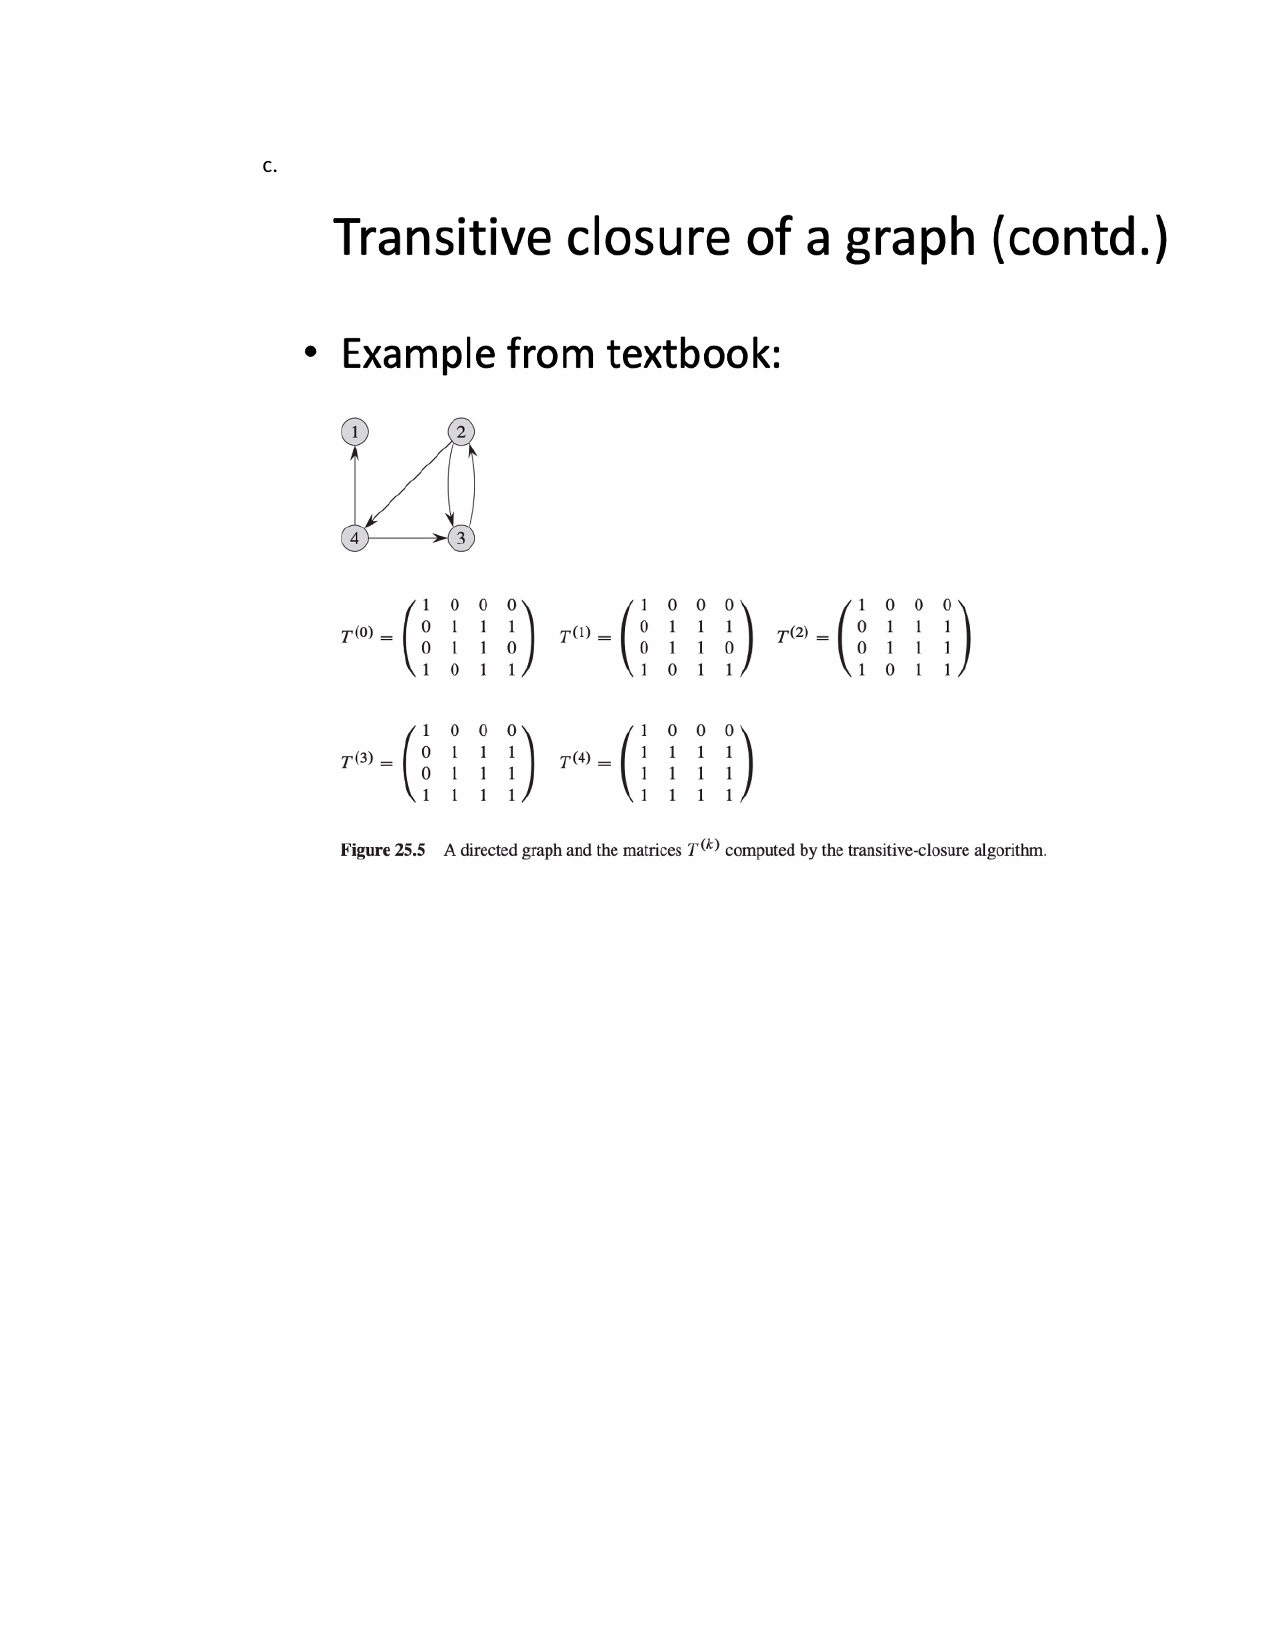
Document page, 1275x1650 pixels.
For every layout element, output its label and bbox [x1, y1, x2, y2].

picture [262, 180, 1238, 875]
